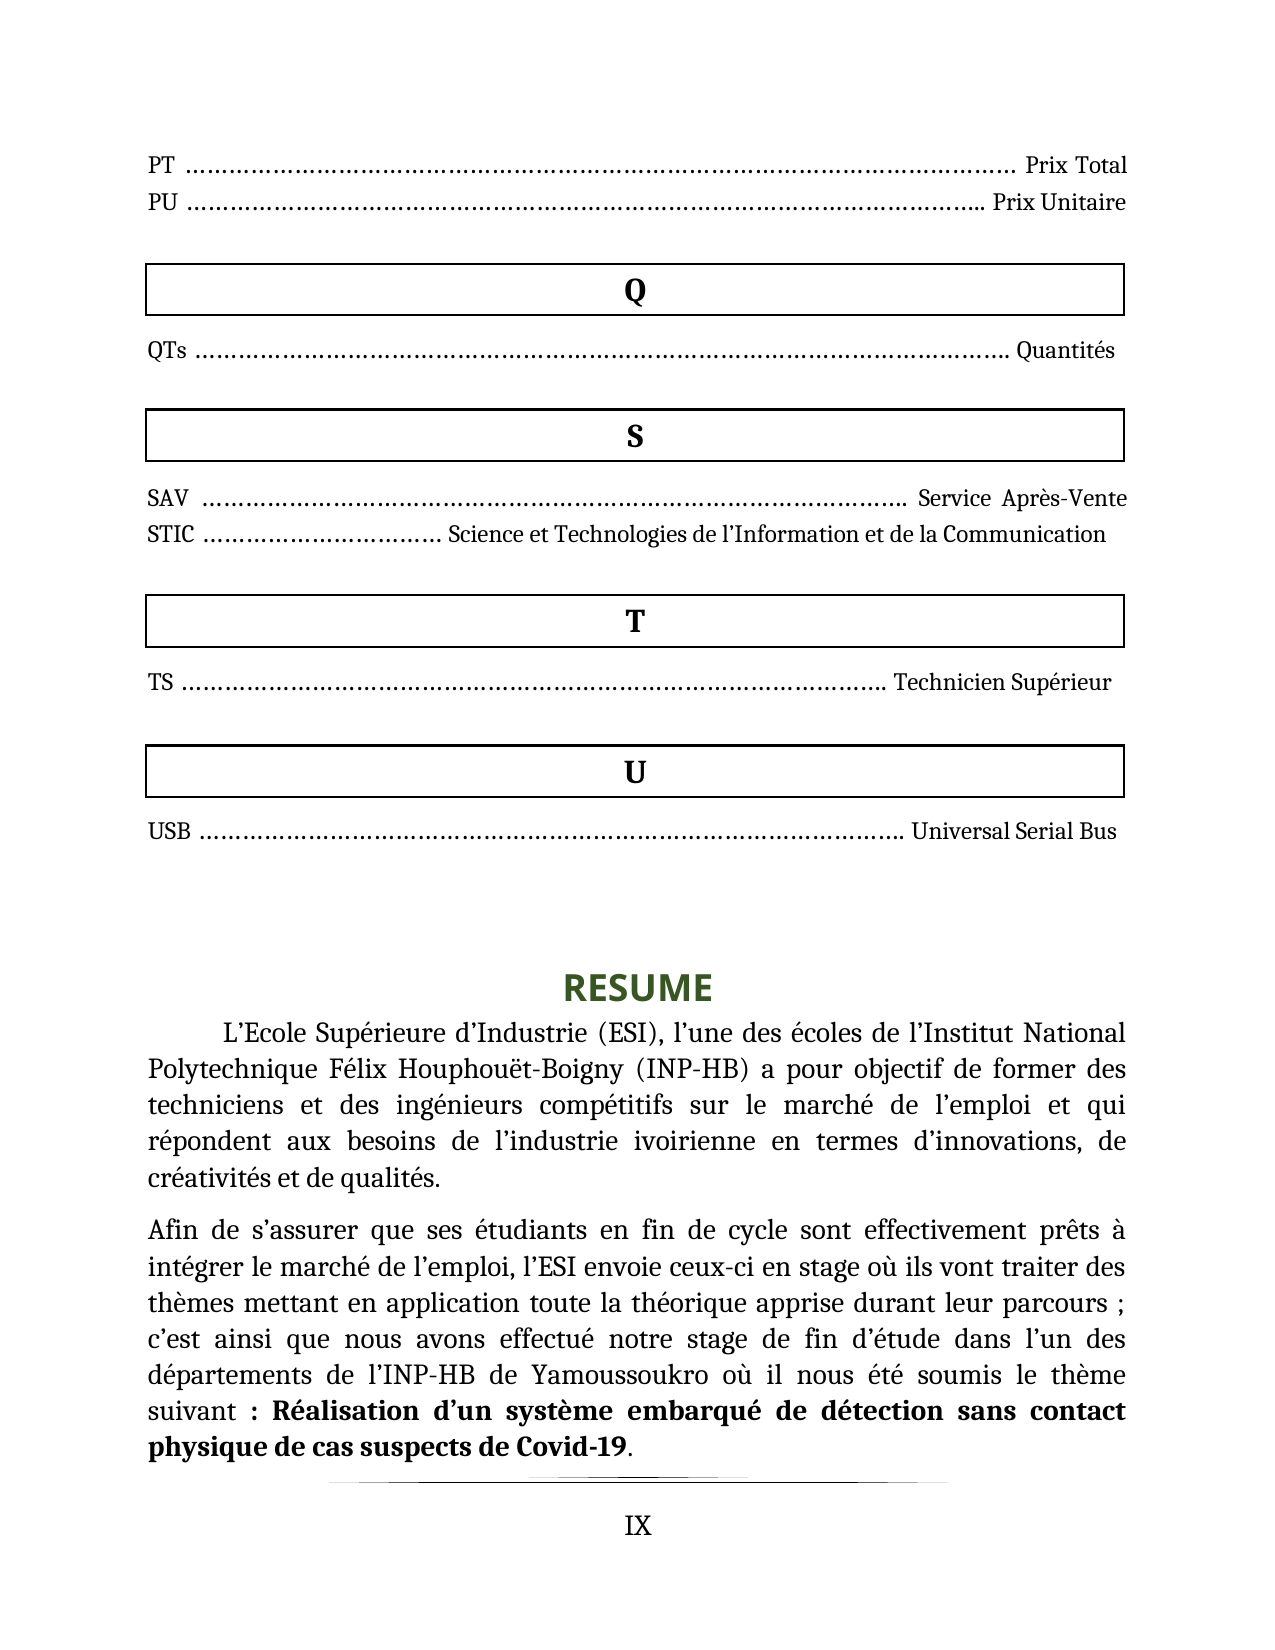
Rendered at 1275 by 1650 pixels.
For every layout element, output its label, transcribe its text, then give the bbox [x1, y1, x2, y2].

text USB ……………………………………………………………………………………. Universal Serial Bus [148, 813, 1127, 846]
text PT …………………………………………………………………………………………………… Prix Total PU ……………………………………………………………………………………………….. Prix Unitaire [148, 148, 1127, 217]
text TS ……………………………………………………………………………………. Technicien Supérieur [148, 664, 1127, 698]
text L’Ecole Supérieure d’Industrie (ESI), l’une des écoles de l’Institut National Polytechnique Félix Houphouët-Boigny (INP-HB) a pour objectif de former des techniciens et des ingénieurs compétitifs sur le marché de l’emploi et qui répondent aux besoins de l’industrie ivoirienne en termes d’innovations, de créativités et de qualités. [148, 1016, 1127, 1194]
text SAV ……………………………………………………………………………………. Service Après-Vente STIC …………………………… Science et Technologies de l’Information et de la Communication [148, 480, 1127, 550]
text Afin de s’assurer que ses étudiants en fin de cycle sont effectivement prêts à intégrer le marché de l’emploi, l’ESI envoie ceux-ci en stage où ils vont traiter des thèmes mettant en application toute la théorique apprise durant leur parcours ; c’est ainsi que nous avons effectué notre stage de fin d’étude dans l’un des départements de l’INP-HB de Yamoussoukro où il nous été soumis le thème suivant : Réalisation d’un système embarqué de détection sans contact physique de cas suspects de Covid-19. [148, 1213, 1127, 1464]
subtitle RESUME [148, 961, 1127, 1012]
text QTs …………………………………………………………………………………………………. Quantités [148, 332, 1127, 366]
